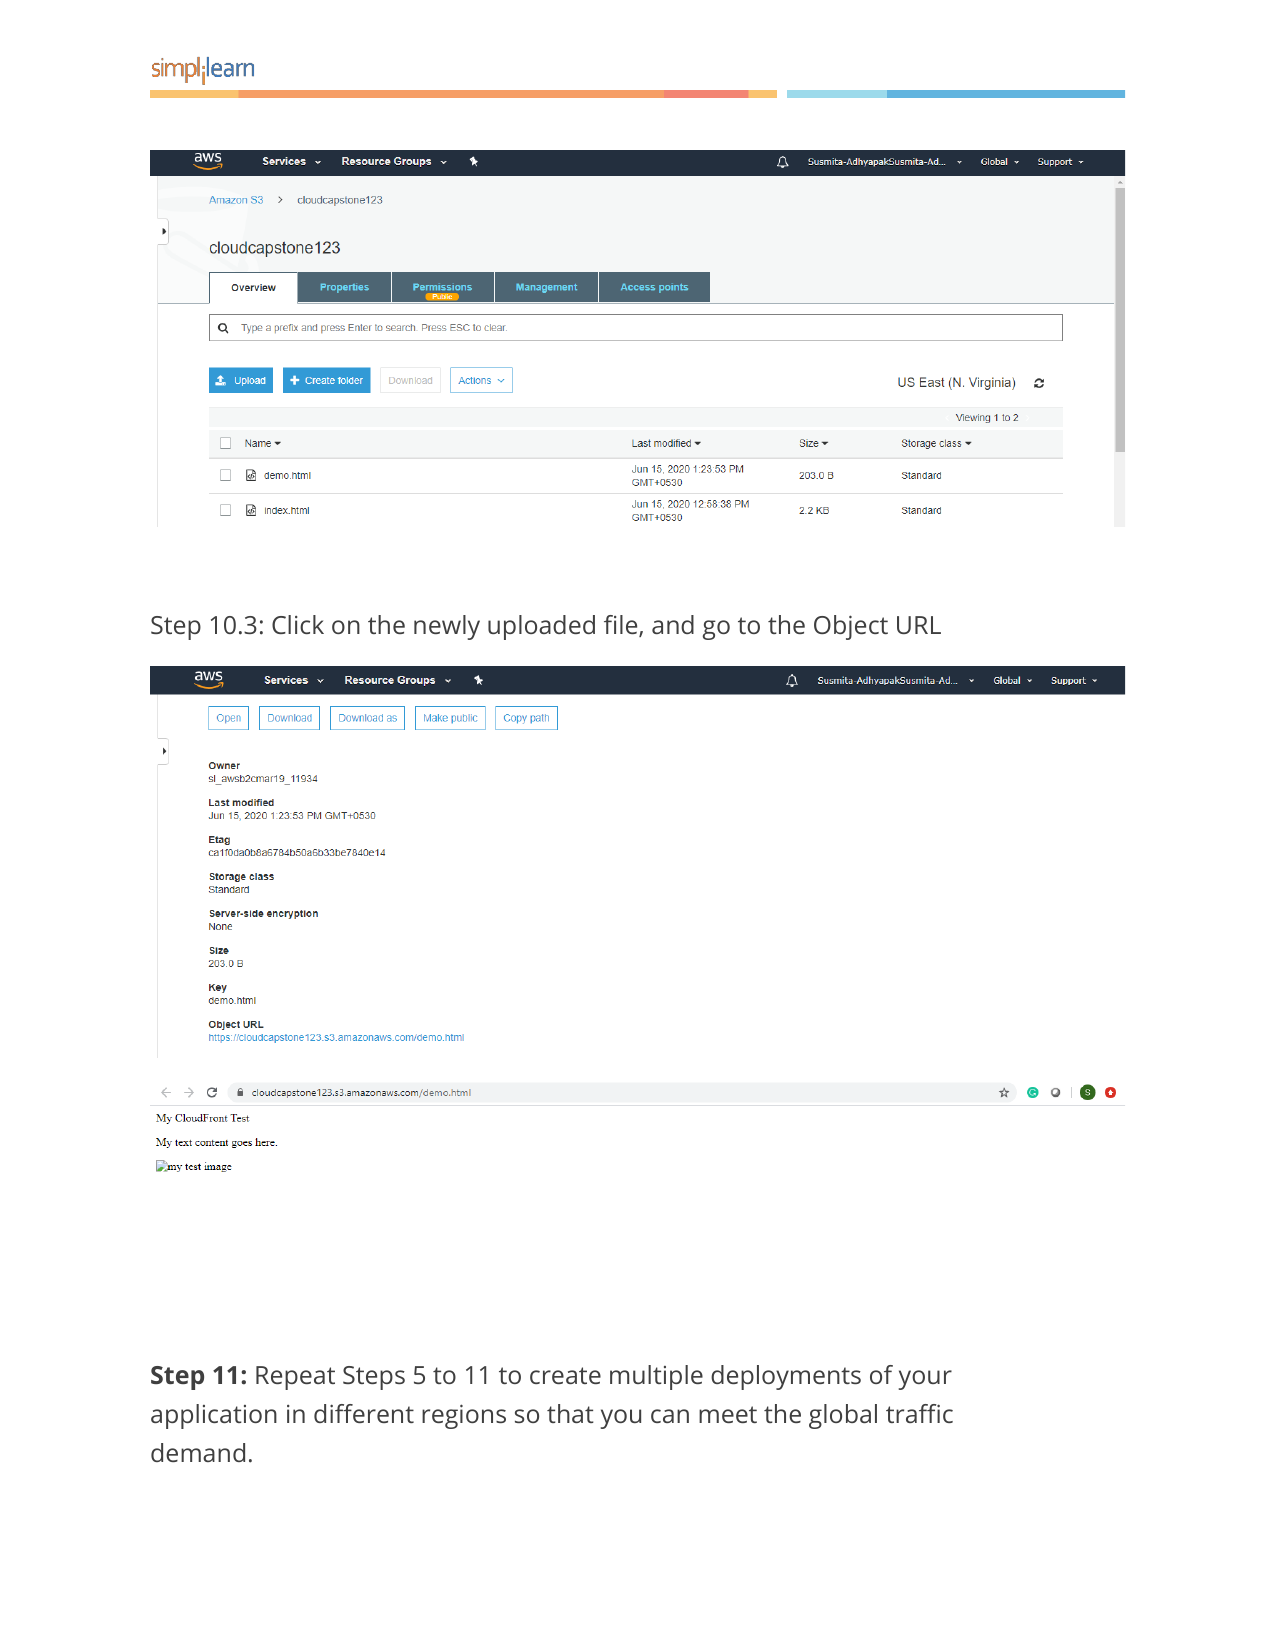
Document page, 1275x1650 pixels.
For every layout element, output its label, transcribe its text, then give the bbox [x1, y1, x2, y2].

picture [150, 150, 1125, 527]
text Step 10.3: Click on the newly uploaded file, and go to the Object URL [150, 608, 1007, 642]
picture [150, 1080, 1125, 1277]
picture [150, 52, 1125, 98]
picture [150, 666, 1125, 1058]
text Step 11: Repeat Steps 5 to 11 to create multiple deployments of your application in different regions so that you can meet the global traffic demand. [150, 1357, 1007, 1470]
